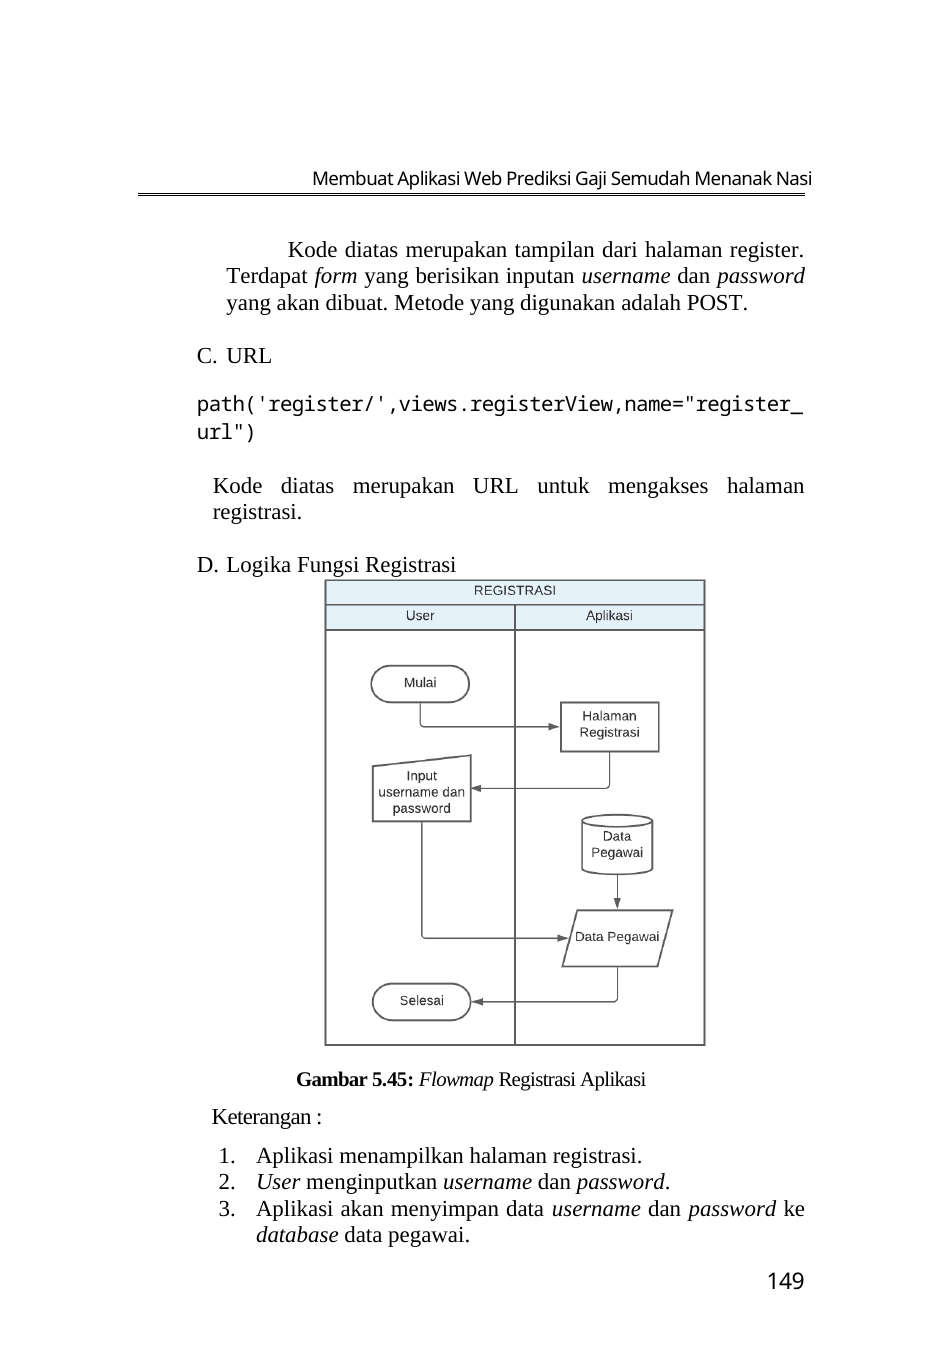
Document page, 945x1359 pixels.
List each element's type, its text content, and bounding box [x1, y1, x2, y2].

list Kode diatas merupakan tampilan dari halaman register. Terdapat form yang berisikan inputan username dan password yang akan dibuat. Metode yang digunakan adalah POST. [226, 236, 805, 315]
list User menginputkan username dan password. [218, 1168, 805, 1195]
text Gambar 5.45: Flowmap Registrasi Aplikasi [138, 1067, 805, 1091]
text Keterangan : [211, 1103, 805, 1129]
list Logika Fungsi Registrasi [197, 551, 805, 577]
picture [323, 577, 709, 1046]
list Aplikasi akan menyimpan data username dan password ke database data pegawai. [218, 1195, 805, 1247]
list URL [197, 342, 805, 368]
list Kode diatas merupakan URL untuk mengakses halaman registrasi. [213, 472, 805, 525]
text path('register/',views.registerView,name="register_url") [197, 389, 805, 446]
list Aplikasi menampilkan halaman registrasi. [218, 1142, 805, 1168]
